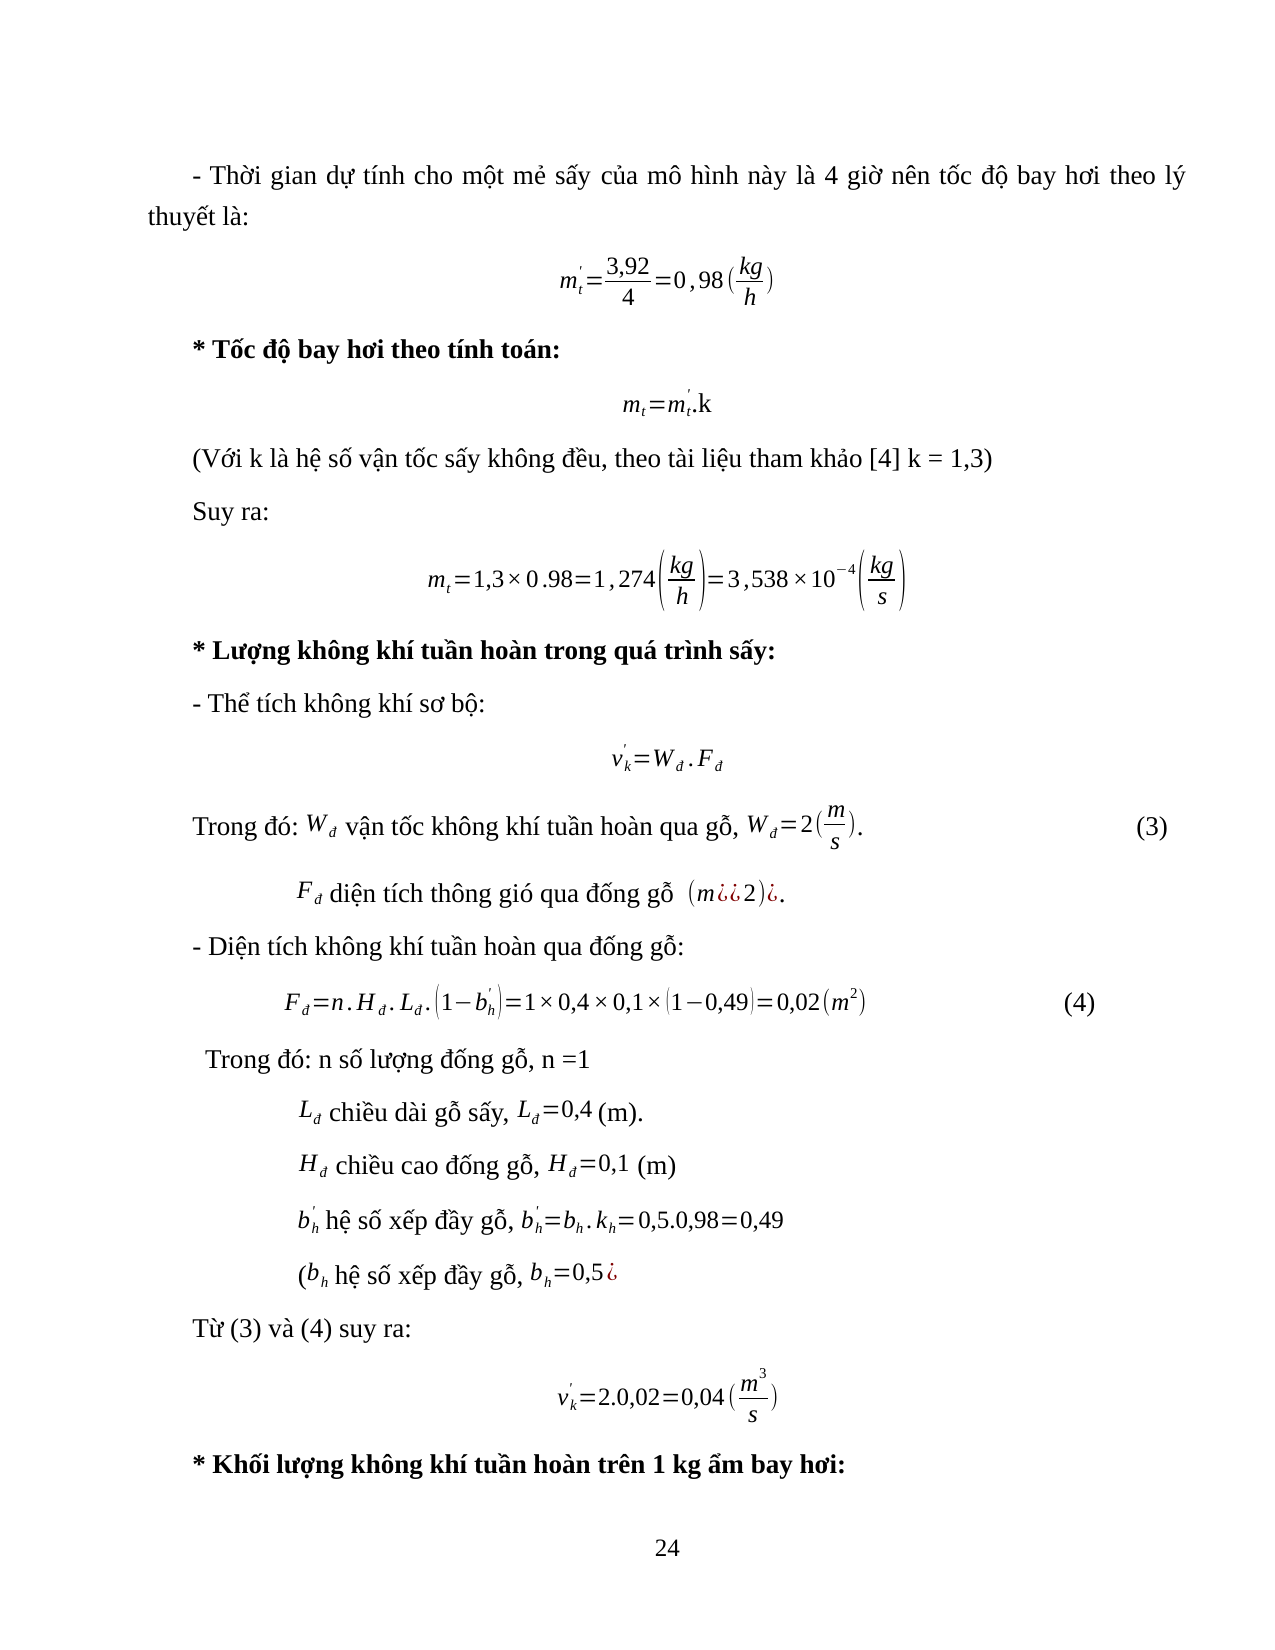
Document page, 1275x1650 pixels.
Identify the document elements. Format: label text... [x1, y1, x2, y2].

text Trong đó: vận tốc không khí tuần hoàn qua gỗ, . (3) [148, 796, 1186, 855]
text chiều dài gỗ sấy, (m). [148, 1096, 1186, 1127]
text hệ số xếp đầy gỗ, [148, 1202, 1186, 1237]
text Từ (3) và (4) suy ra: [148, 1312, 1186, 1343]
text diện tích thông gió qua đống gỗ . [148, 877, 1186, 908]
text chiều cao đống gỗ, (m) [148, 1149, 1186, 1181]
text * Khối lượng không khí tuần hoàn trên 1 kg ẩm bay hơi: [148, 1448, 1186, 1480]
text (Với k là hệ số vận tốc sấy không đều, theo tài liệu tham khảo [4] k = 1,3) [148, 442, 1186, 473]
text * Lượng không khí tuần hoàn trong quá trình sấy: [148, 634, 1186, 665]
text ( hệ số xếp đầy gỗ, [148, 1259, 1186, 1290]
text * Tốc độ bay hơi theo tính toán: [148, 333, 1186, 364]
text Trong đó: n số lượng đống gỗ, n =1 [148, 1043, 1186, 1074]
text - Thể tích không khí sơ bộ: [148, 687, 1186, 718]
text .k [148, 386, 1186, 421]
text Suy ra: [148, 495, 1186, 526]
text - Thời gian dự tính cho một mẻ sấy của mô hình này là 4 giờ nên tốc độ bay hơi theo lý thuyết là: [148, 159, 1186, 231]
text - Diện tích không khí tuần hoàn qua đống gỗ: [148, 930, 1186, 961]
text (4) [148, 983, 1186, 1021]
